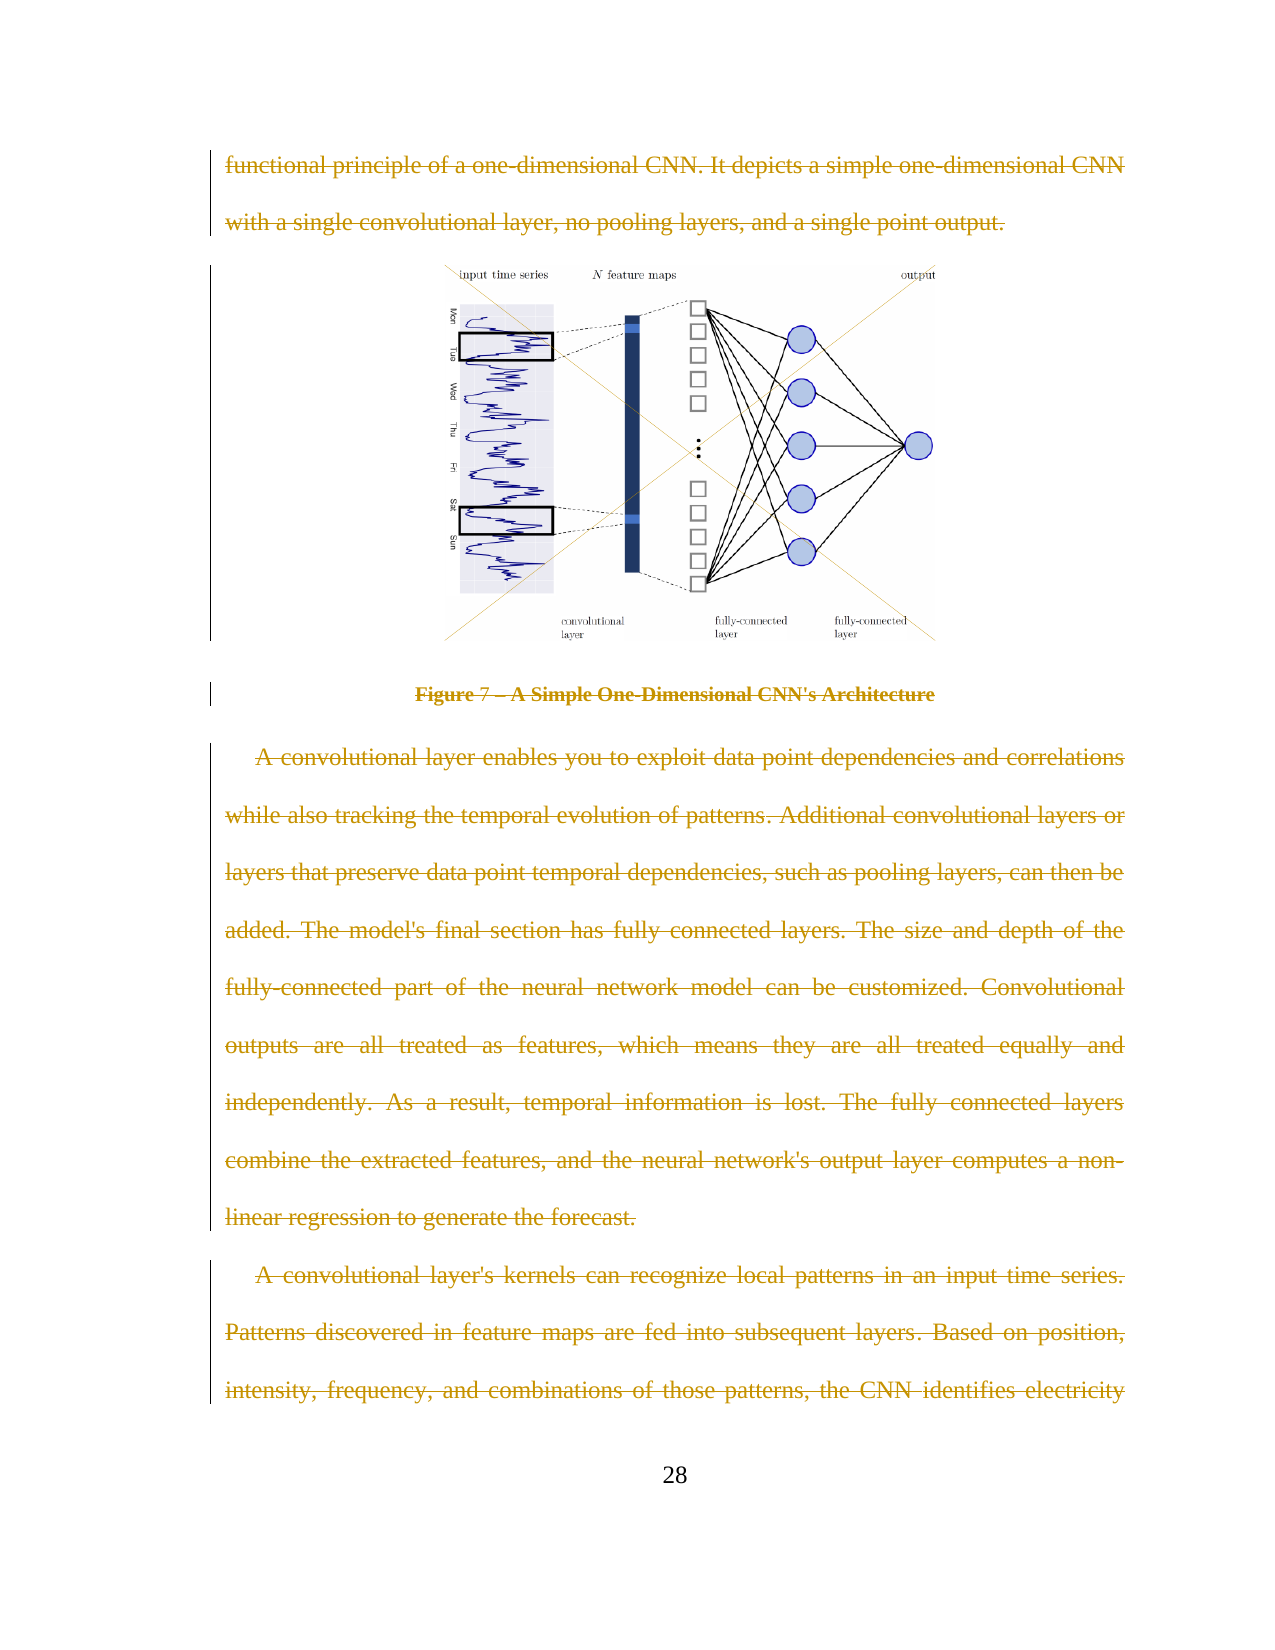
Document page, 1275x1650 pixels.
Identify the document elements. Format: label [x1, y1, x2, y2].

picture [447, 265, 933, 451]
picture [444, 266, 688, 640]
picture [692, 266, 936, 640]
picture [446, 454, 934, 641]
